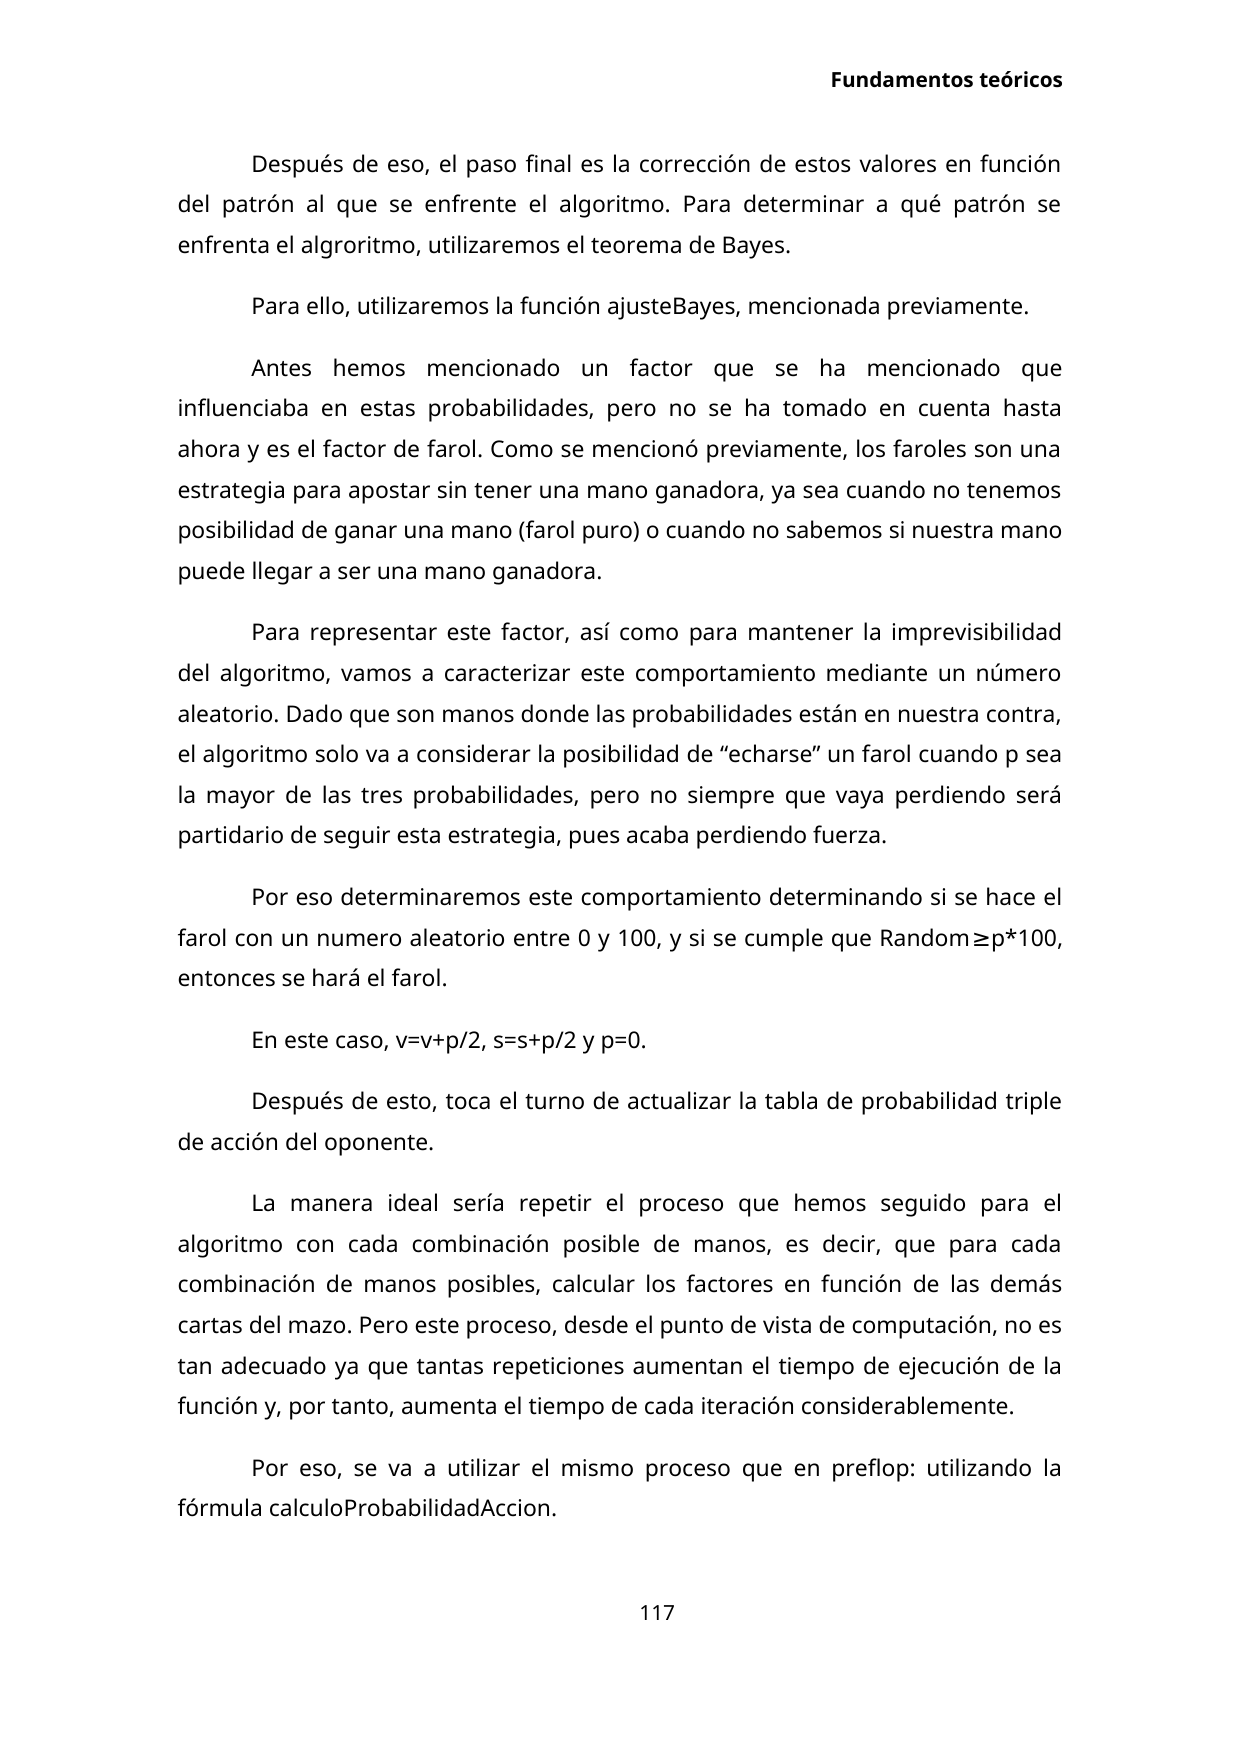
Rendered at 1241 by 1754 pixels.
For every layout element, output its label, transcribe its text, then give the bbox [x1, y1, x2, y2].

text Antes hemos mencionado un factor que se ha mencionado que influenciaba en estas probabilidades, pero no se ha tomado en cuenta hasta ahora y es el factor de farol. Como se mencionó previamente, los faroles son una estrategia para apostar sin tener una mano ganadora, ya sea cuando no tenemos posibilidad de ganar una mano (farol puro) o cuando no sabemos si nuestra mano puede llegar a ser una mano ganadora. [177, 352, 1063, 586]
text En este caso, v=v+p/2, s=s+p/2 y p=0. [177, 1024, 1063, 1055]
text Para representar este factor, así como para mantener la imprevisibilidad del algoritmo, vamos a caracterizar este comportamiento mediante un número aleatorio. Dado que son manos donde las probabilidades están en nuestra contra, el algoritmo solo va a considerar la posibilidad de “echarse” un farol cuando p sea la mayor de las tres probabilidades, pero no siempre que vaya perdiendo será partidario de seguir esta estrategia, pues acaba perdiendo fuerza. [177, 616, 1063, 851]
text Después de eso, el paso final es la corrección de estos valores en función del patrón al que se enfrente el algoritmo. Para determinar a qué patrón se enfrenta el algroritmo, utilizaremos el teorema de Bayes. [177, 148, 1063, 260]
text Por eso, se va a utilizar el mismo proceso que en preflop: utilizando la fórmula calculoProbabilidadAccion. [177, 1452, 1063, 1524]
text Para ello, utilizaremos la función ajusteBayes, mencionada previamente. [177, 290, 1063, 322]
text Por eso determinaremos este comportamiento determinando si se hace el farol con un numero aleatorio entre 0 y 100, y si se cumple que Random≥p*100, entonces se hará el farol. [177, 881, 1063, 993]
text La manera ideal sería repetir el proceso que hemos seguido para el algoritmo con cada combinación posible de manos, es decir, que para cada combinación de manos posibles, calcular los factores en función de las demás cartas del mazo. Pero este proceso, desde el punto de vista de computación, no es tan adecuado ya que tantas repeticiones aumentan el tiempo de ejecución de la función y, por tanto, aumenta el tiempo de cada iteración considerablemente. [177, 1187, 1063, 1422]
text Después de esto, toca el turno de actualizar la tabla de probabilidad triple de acción del oponente. [177, 1085, 1063, 1157]
